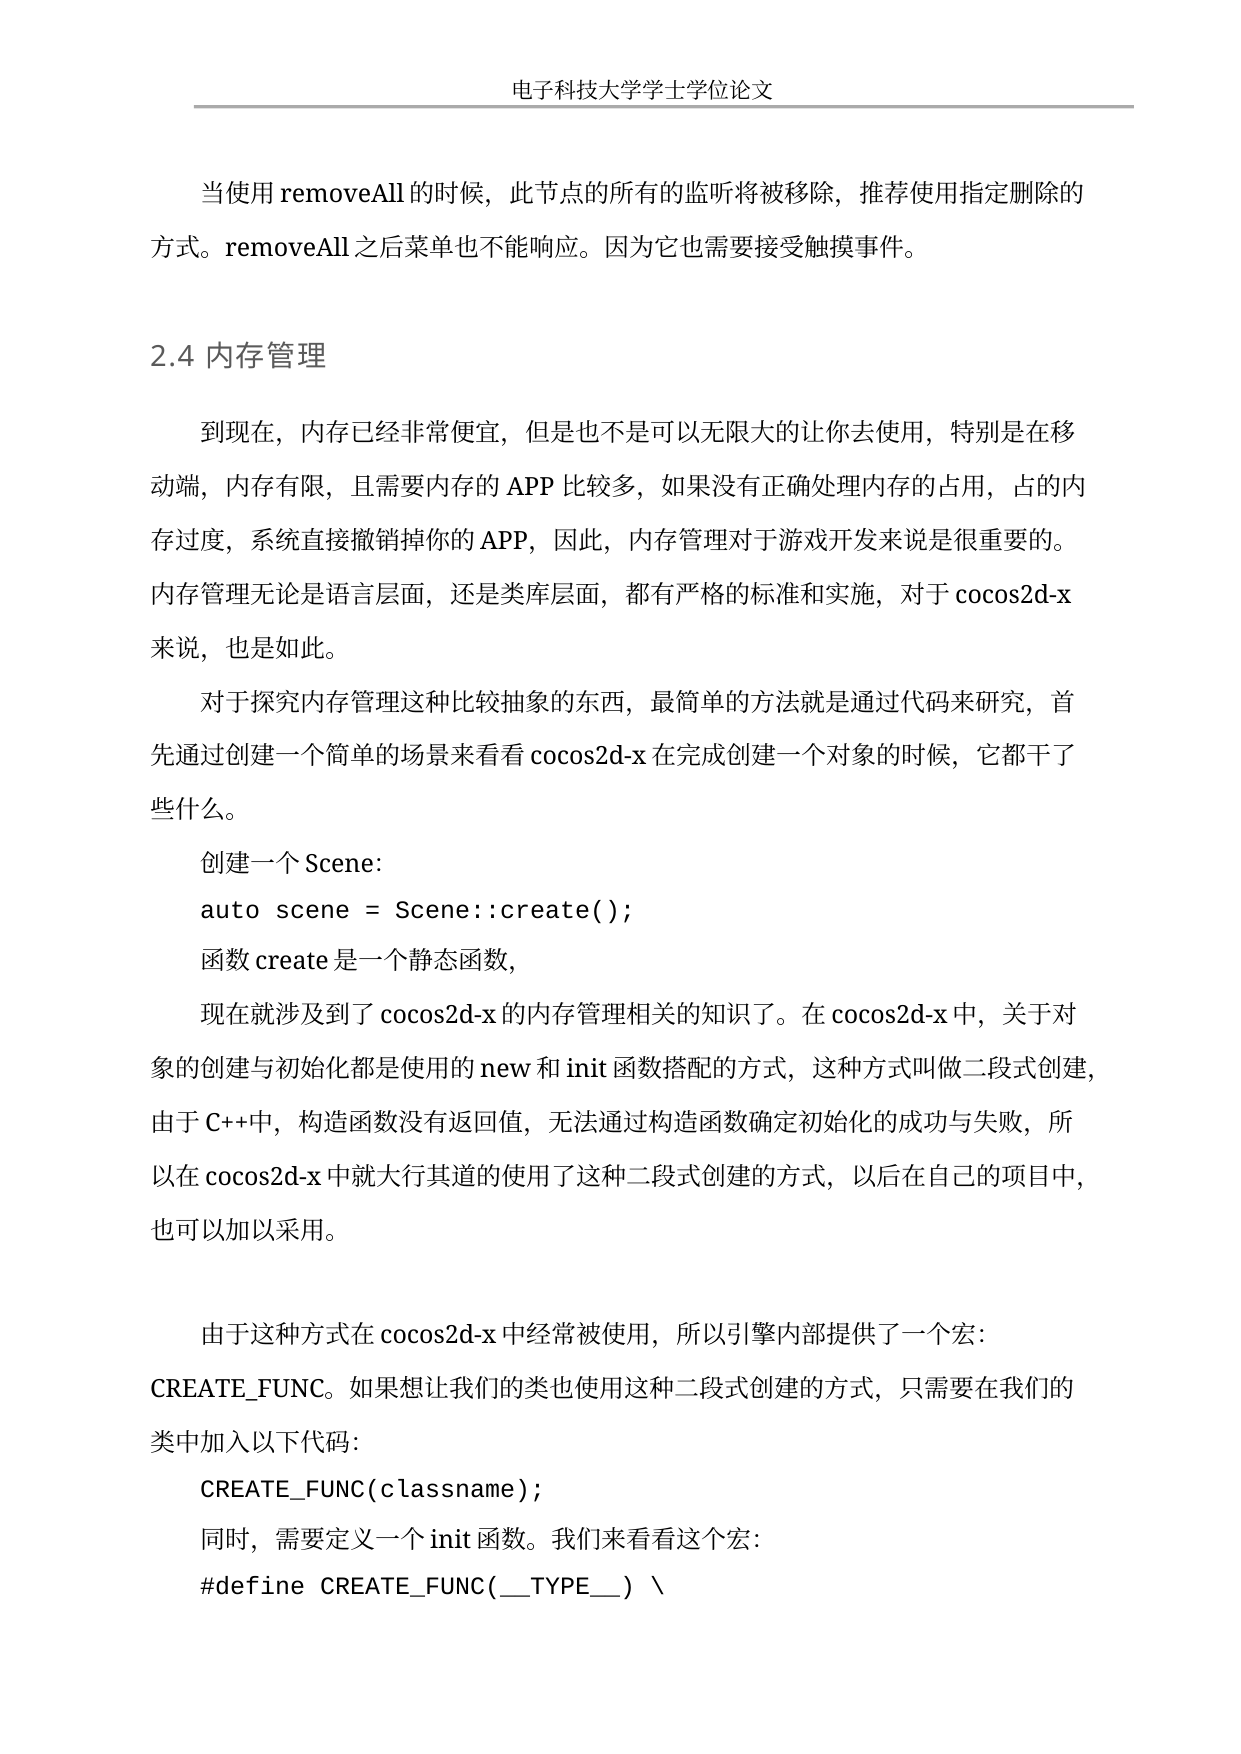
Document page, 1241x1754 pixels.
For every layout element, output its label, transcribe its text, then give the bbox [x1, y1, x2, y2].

text 对于探究内存管理这种比较抽象的东西，最简单的方法就是通过代码来研究，首先通过创建一个简单的场景来看看cocos2d-x在完成创建一个对象的时候，它都干了些什么。 [150, 682, 1090, 826]
text CREATE_FUNC(classname); [150, 1477, 1090, 1505]
text 由于这种方式在cocos2d-x中经常被使用，所以引擎内部提供了一个宏：CREATE_FUNC。如果想让我们的类也使用这种二段式创建的方式，只需要在我们的类中加入以下代码： [150, 1315, 1090, 1459]
text 创建一个Scene： [150, 844, 1090, 880]
text 到现在，内存已经非常便宜，但是也不是可以无限大的让你去使用，特别是在移动端，内存有限，且需要内存的 APP 比较多，如果没有正确处理内存的占用，占的内存过度，系统直接撤销掉你的APP，因此，内存管理对于游戏开发来说是很重要的。内存管理无论是语言层面，还是类库层面，都有严格的标准和实施，对于cocos2d-x来说，也是如此。 [150, 413, 1090, 664]
text 函数create是一个静态函数， [150, 940, 1090, 976]
text 同时，需要定义一个init函数。我们来看看这个宏： [150, 1519, 1090, 1556]
text #define CREATE_FUNC(__TYPE__) \ [150, 1573, 1090, 1602]
text 现在就涉及到了cocos2d-x的内存管理相关的知识了。在cocos2d-x中，关于对象的创建与初始化都是使用的new和init函数搭配的方式，这种方式叫做二段式创建，由于C++中，构造函数没有返回值，无法通过构造函数确定初始化的成功与失败，所以在cocos2d-x中就大行其道的使用了这种二段式创建的方式，以后在自己的项目中，也可以加以采用。 [150, 994, 1090, 1246]
text 当使用removeAll的时候，此节点的所有的监听将被移除，推荐使用指定删除的方式。removeAll之后菜单也不能响应。因为它也需要接受触摸事件。 [150, 173, 1090, 263]
subtitle 2.4 内存管理 [150, 332, 1090, 375]
text auto scene = Scene::create(); [150, 898, 1090, 926]
